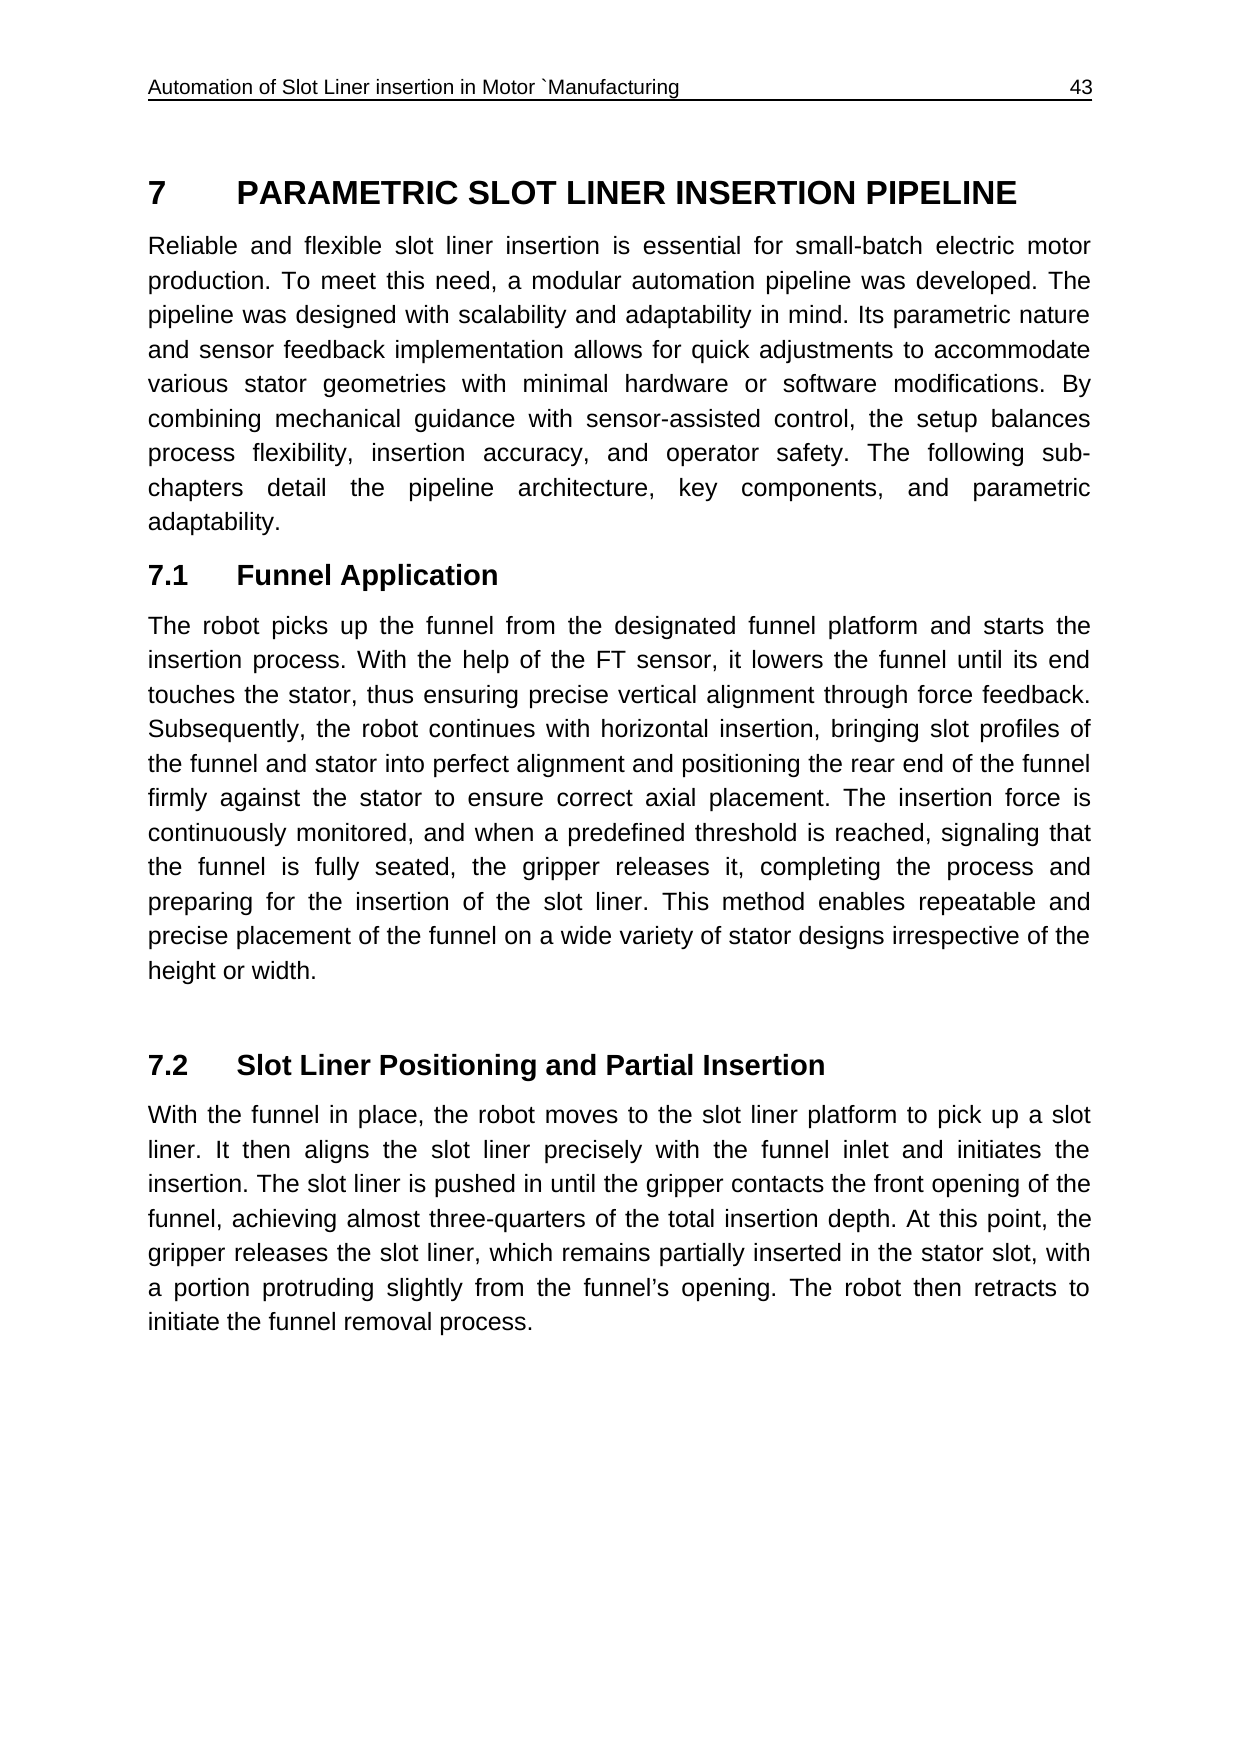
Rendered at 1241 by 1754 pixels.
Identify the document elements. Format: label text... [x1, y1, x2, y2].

subtitle PARAMETRIC SLOT LINER INSERTION PIPELINE [148, 173, 1092, 211]
text Reliable and flexible slot liner insertion is essential for small-batch electric motor production. To meet this need, a modular automation pipeline was developed. The pipeline was designed with scalability and adaptability in mind. Its parametric nature and sensor feedback implementation allows for quick adjustments to accommodate various stator geometries with minimal hardware or software modifications. By combining mechanical guidance with sensor-assisted control, the setup balances process flexibility, insertion accuracy, and operator safety. The following sub-chapters detail the pipeline architecture, key components, and parametric adaptability. [148, 231, 1092, 536]
text The robot picks up the funnel from the designated funnel platform and starts the insertion process. With the help of the FT sensor, it lowers the funnel until its end touches the stator, thus ensuring precise vertical alignment through force feedback. Subsequently, the robot continues with horizontal insertion, bringing slot profiles of the funnel and stator into perfect alignment and positioning the rear end of the funnel firmly against the stator to ensure correct axial placement. The insertion force is continuously monitored, and when a predefined threshold is reached, signaling that the funnel is fully seated, the gripper releases it, completing the process and preparing for the insertion of the slot liner. This method enables repeatable and precise placement of the funnel on a wide variety of stator designs irrespective of the height or width. [148, 611, 1092, 984]
text With the funnel in place, the robot moves to the slot liner platform to pick up a slot liner. It then aligns the slot liner precisely with the funnel inlet and initiates the insertion. The slot liner is pushed in until the gripper contacts the front opening of the funnel, achieving almost three-quarters of the total insertion depth. At this point, the gripper releases the slot liner, which remains partially inserted in the stator slot, with a portion protruding slightly from the funnel’s opening. The robot then retracts to initiate the funnel removal process. [148, 1100, 1092, 1336]
subtitle Funnel Application [148, 558, 1092, 592]
subtitle Slot Liner Positioning and Partial Insertion [148, 1048, 1092, 1081]
